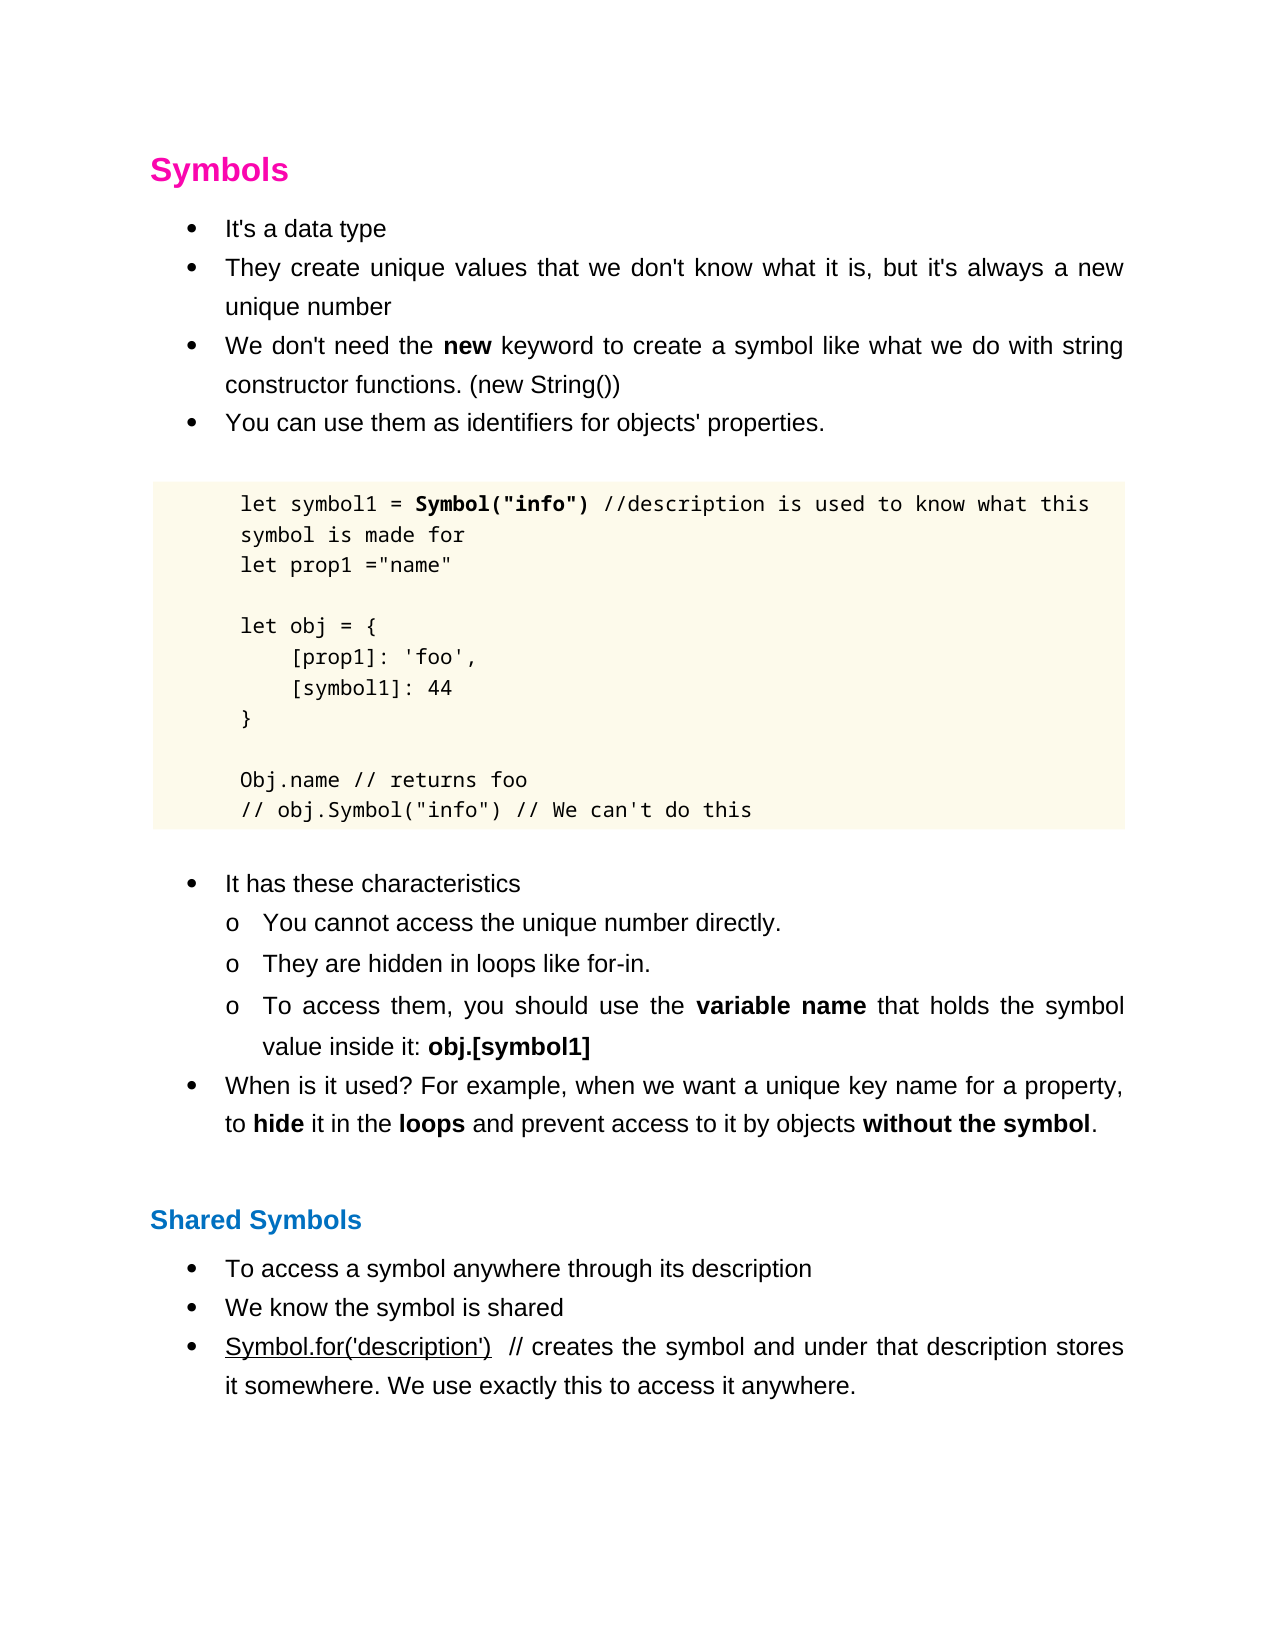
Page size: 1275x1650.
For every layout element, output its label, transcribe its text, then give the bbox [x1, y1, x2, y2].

list It has these characteristics [187, 869, 1125, 898]
list To access them, you should use the variable name that holds the symbol value inside it: obj.[symbol1] [225, 991, 1125, 1061]
list Symbol.for('description') // creates the symbol and under that description stores it somewhere. We use exactly this to access it anywhere. [187, 1332, 1125, 1399]
list We know the symbol is shared [187, 1293, 1125, 1322]
list You cannot access the unique number directly. [225, 908, 1125, 938]
list It's a data type [187, 214, 1125, 243]
list When is it used? For example, when we want a unique key name for a property, to hide it in the loops and prevent access to it by objects without the symbol. [187, 1071, 1125, 1138]
list We don't need the new keyword to create a symbol like what we do with string constructor functions. (new String()) [187, 331, 1125, 398]
text Symbols [150, 150, 1125, 188]
list To access a symbol anywhere through its description [187, 1254, 1125, 1283]
list You can use them as identifiers for objects' properties. [187, 408, 1125, 437]
list They are hidden in loops like for-in. [225, 949, 1125, 980]
list They create unique values that we don't know what it is, but it's always a new unique number [187, 253, 1125, 321]
text Shared Symbols [150, 1204, 1125, 1235]
